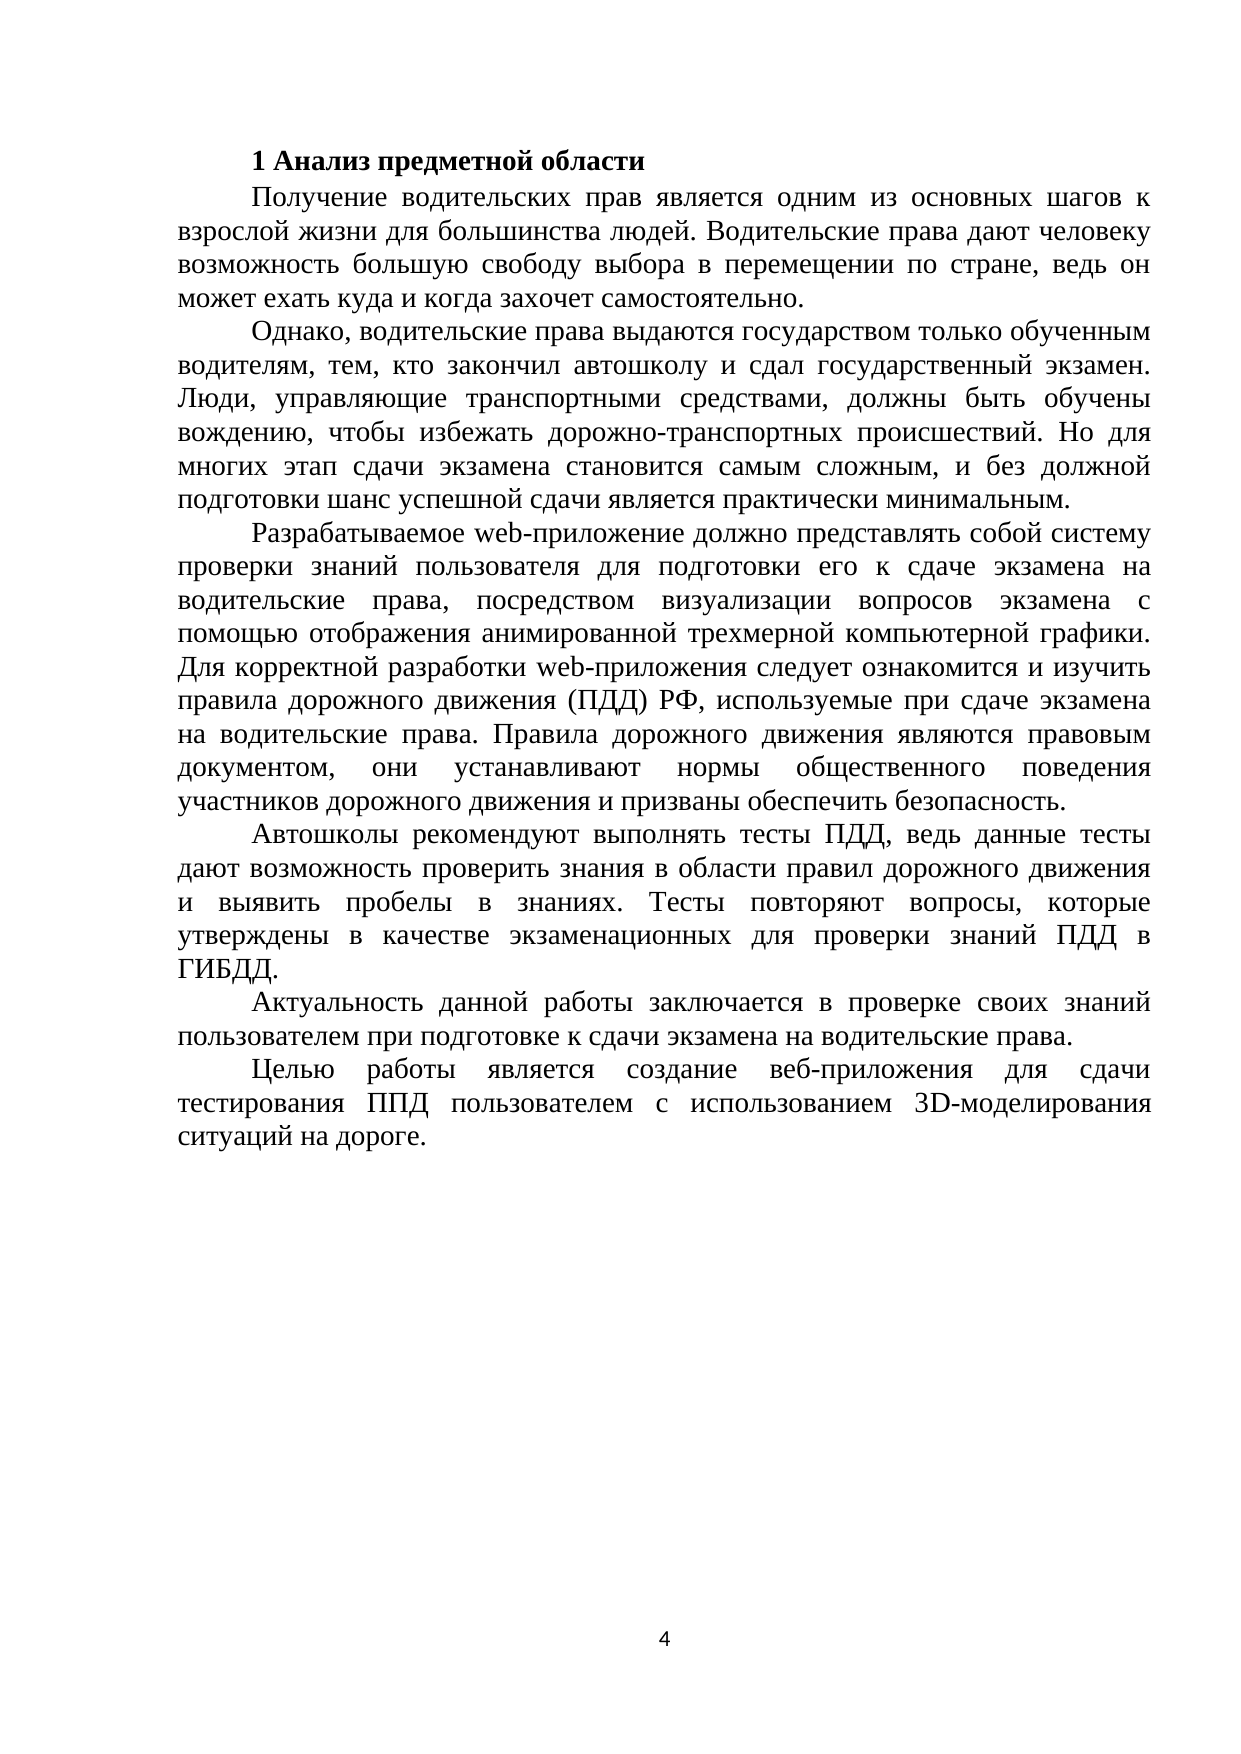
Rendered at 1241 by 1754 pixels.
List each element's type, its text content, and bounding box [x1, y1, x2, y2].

text Разрабатываемое web-приложение должно представлять собой систему проверки знаний пользователя для подготовки его к сдаче экзамена на водительские права, посредством визуализации вопросов экзамена с помощью отображения анимированной трехмерной компьютерной графики. Для корректной разработки web-приложения следует ознакомится и изучить правила дорожного движения (ПДД) РФ, используемые при сдаче экзамена на водительские права. Правила дорожного движения являются правовым документом, они устанавливают нормы общественного поведения участников дорожного движения и призваны обеспечить безопасность. [177, 515, 1152, 817]
text Автошколы рекомендуют выполнять тесты ПДД, ведь данные тесты дают возможность проверить знания в области правил дорожного движения и выявить пробелы в знаниях. Тесты повторяют вопросы, которые утверждены в качестве экзаменационных для проверки знаний ПДД в ГИБДД. [177, 817, 1152, 984]
text Актуальность данной работы заключается в проверке своих знаний пользователем при подготовке к сдачи экзамена на водительские права. [177, 984, 1152, 1051]
text Однако, водительские права выдаются государством только обученным водителям, тем, кто закончил автошколу и сдал государственный экзамен. Люди, управляющие транспортными средствами, должны быть обучены вождению, чтобы избежать дорожно-транспортных происшествий. Но для многих этап сдачи экзамена становится самым сложным, и без должной подготовки шанс успешной сдачи является практически минимальным. [177, 313, 1152, 515]
text Получение водительских прав является одним из основных шагов к взрослой жизни для большинства людей. Водительские права дают человеку возможность большую свободу выбора в перемещении по стране, ведь он может ехать куда и когда захочет самостоятельно. [177, 179, 1152, 313]
text Целью работы является создание веб-приложения для сдачи тестирования ППД пользователем с использованием 3D-моделирования ситуаций на дороге. [177, 1051, 1152, 1152]
subtitle 1 Анализ предметной области [251, 143, 1152, 177]
